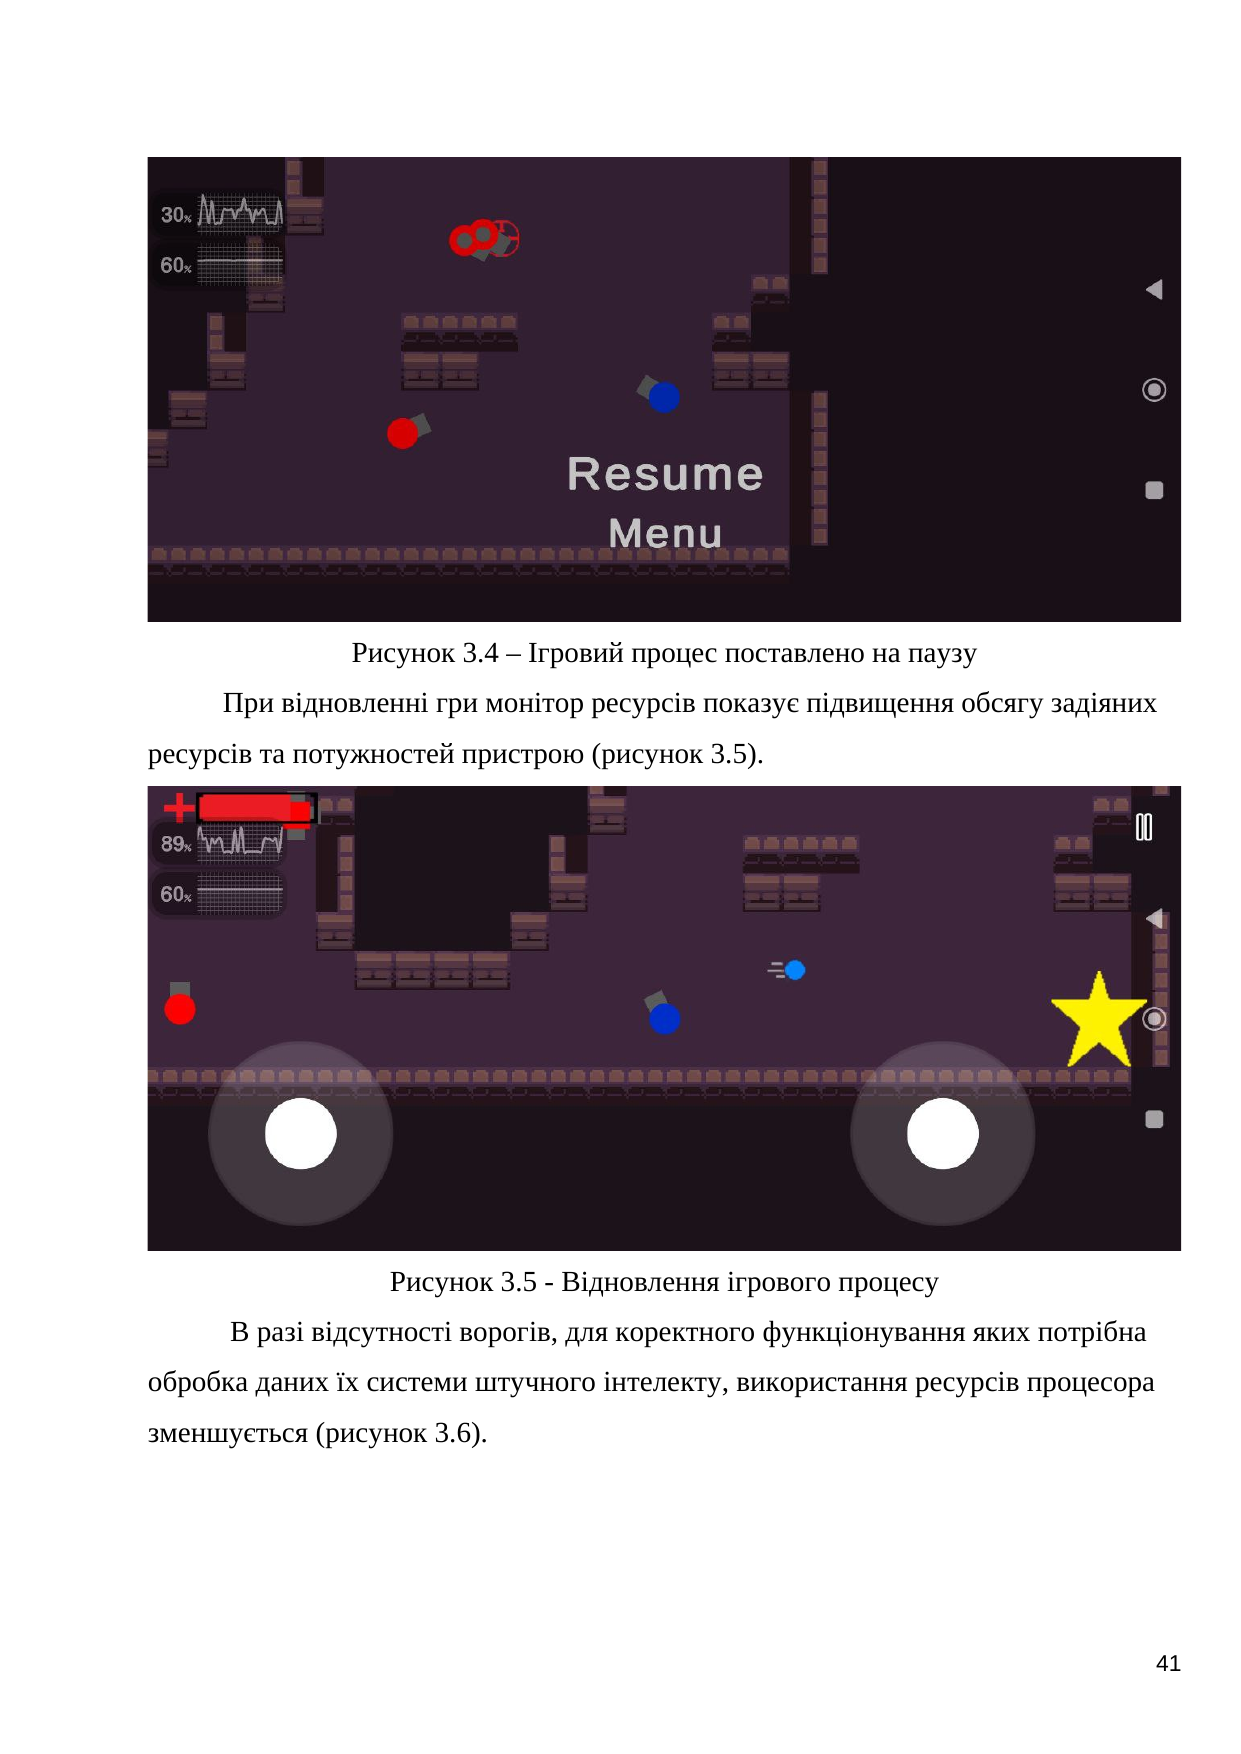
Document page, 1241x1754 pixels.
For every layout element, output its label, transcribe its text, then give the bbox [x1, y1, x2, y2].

text Рисунок 3.4 – Ігровий процес поставлено на паузу [148, 635, 1181, 669]
picture [147, 786, 1182, 1251]
text В разі відсутності ворогів, для коректного функціонування яких потрібна обробка даних їх системи штучного інтелекту, використання ресурсів процесора зменшується (рисунок 3.6). [148, 1314, 1181, 1448]
picture [147, 157, 1182, 622]
text При відновленні гри монітор ресурсів показує підвищення обсягу задіяних ресурсів та потужностей пристрою (рисунок 3.5). [148, 686, 1181, 769]
text Рисунок 3.5 - Відновлення ігрового процесу [148, 1264, 1181, 1297]
